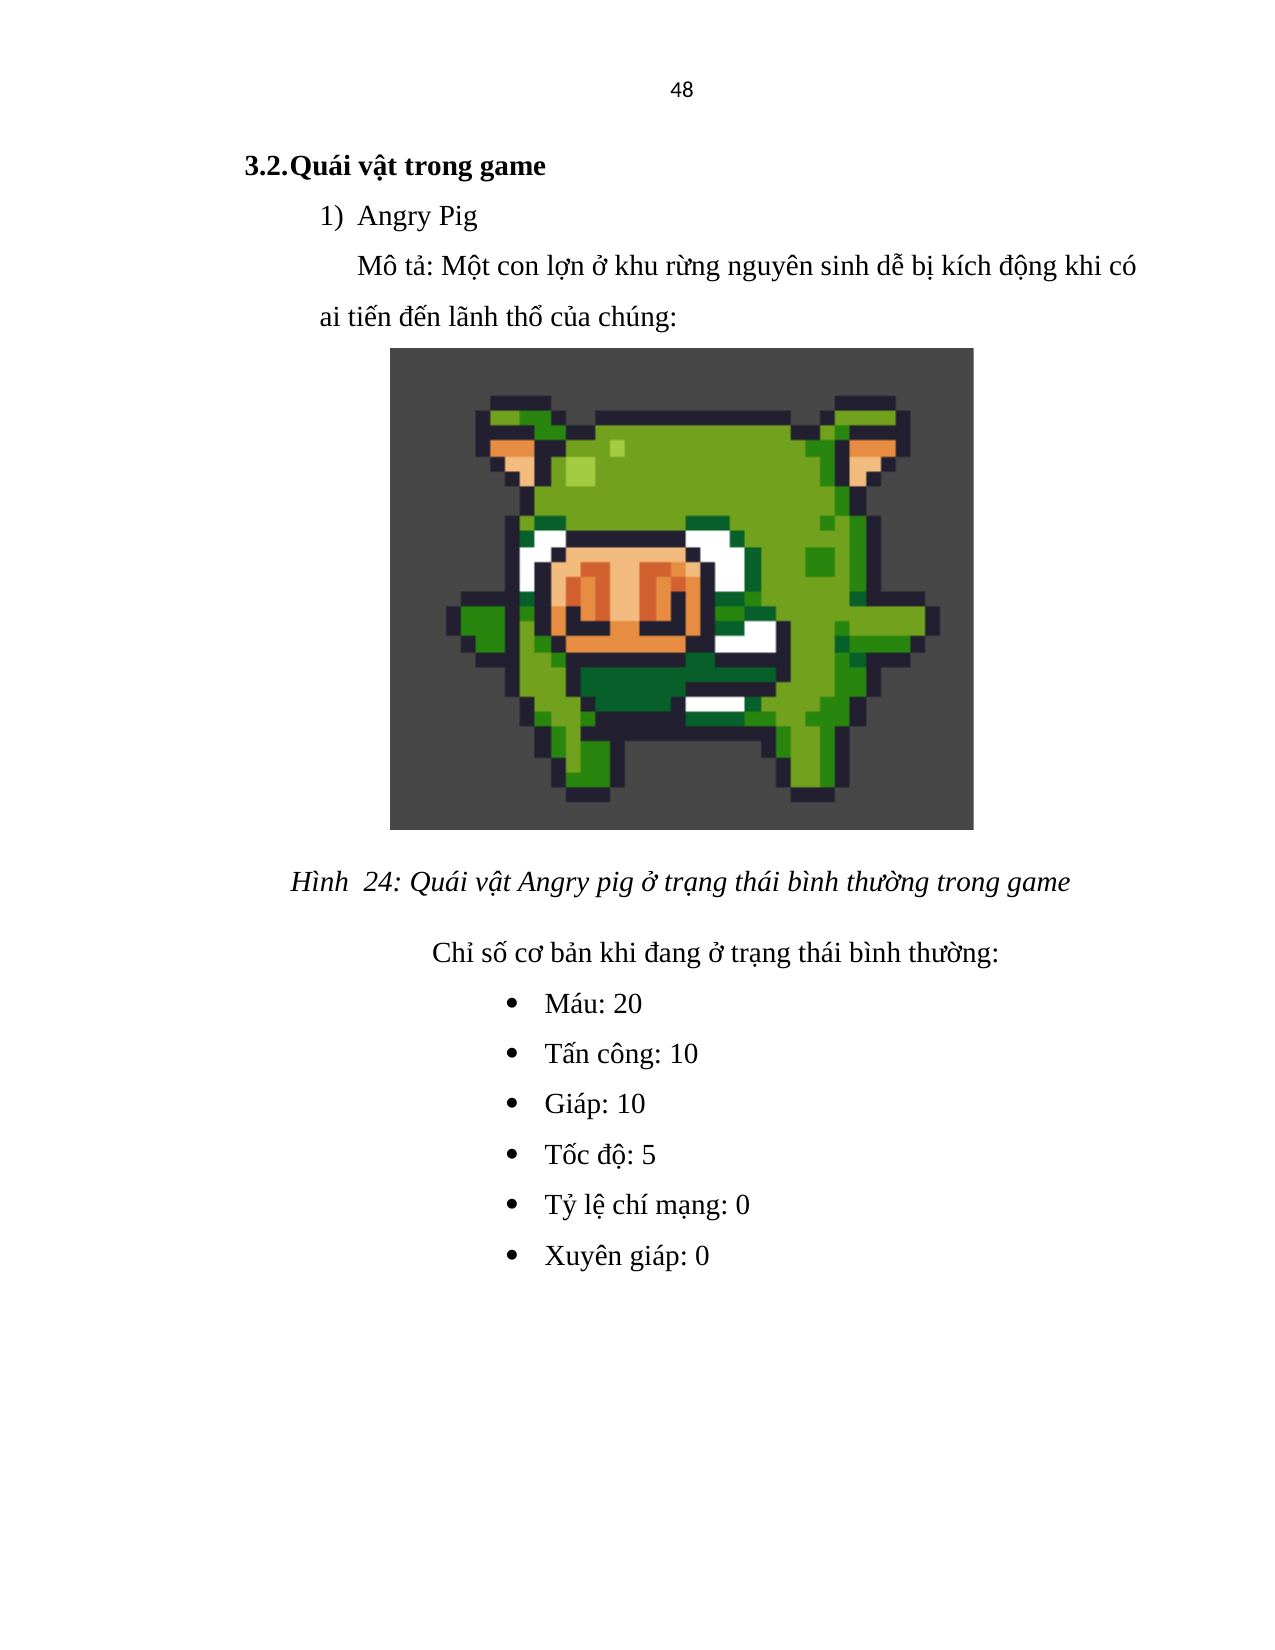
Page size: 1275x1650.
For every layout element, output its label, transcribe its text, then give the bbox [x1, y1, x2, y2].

picture [390, 348, 974, 830]
list Quái vật trong game [244, 148, 1157, 181]
list Chỉ số cơ bản khi đang ở trạng thái bình thường: [319, 935, 1157, 969]
list Xuyên giáp: 0 [507, 1238, 1157, 1271]
list Mô tả: Một con lợn ở khu rừng nguyên sinh dễ bị kích động khi có ai tiến đến lãnh thổ của chúng: [319, 248, 1157, 332]
list Tỷ lệ chí mạng: 0 [507, 1187, 1157, 1221]
list Tấn công: 10 [507, 1036, 1157, 1070]
list Tốc độ: 5 [507, 1137, 1157, 1171]
list Giáp: 10 [507, 1087, 1157, 1120]
text Hình 24: Quái vật Angry pig ở trạng thái bình thường trong game [207, 864, 1157, 898]
list Angry Pig [319, 198, 1157, 232]
list Máu: 20 [507, 986, 1157, 1019]
